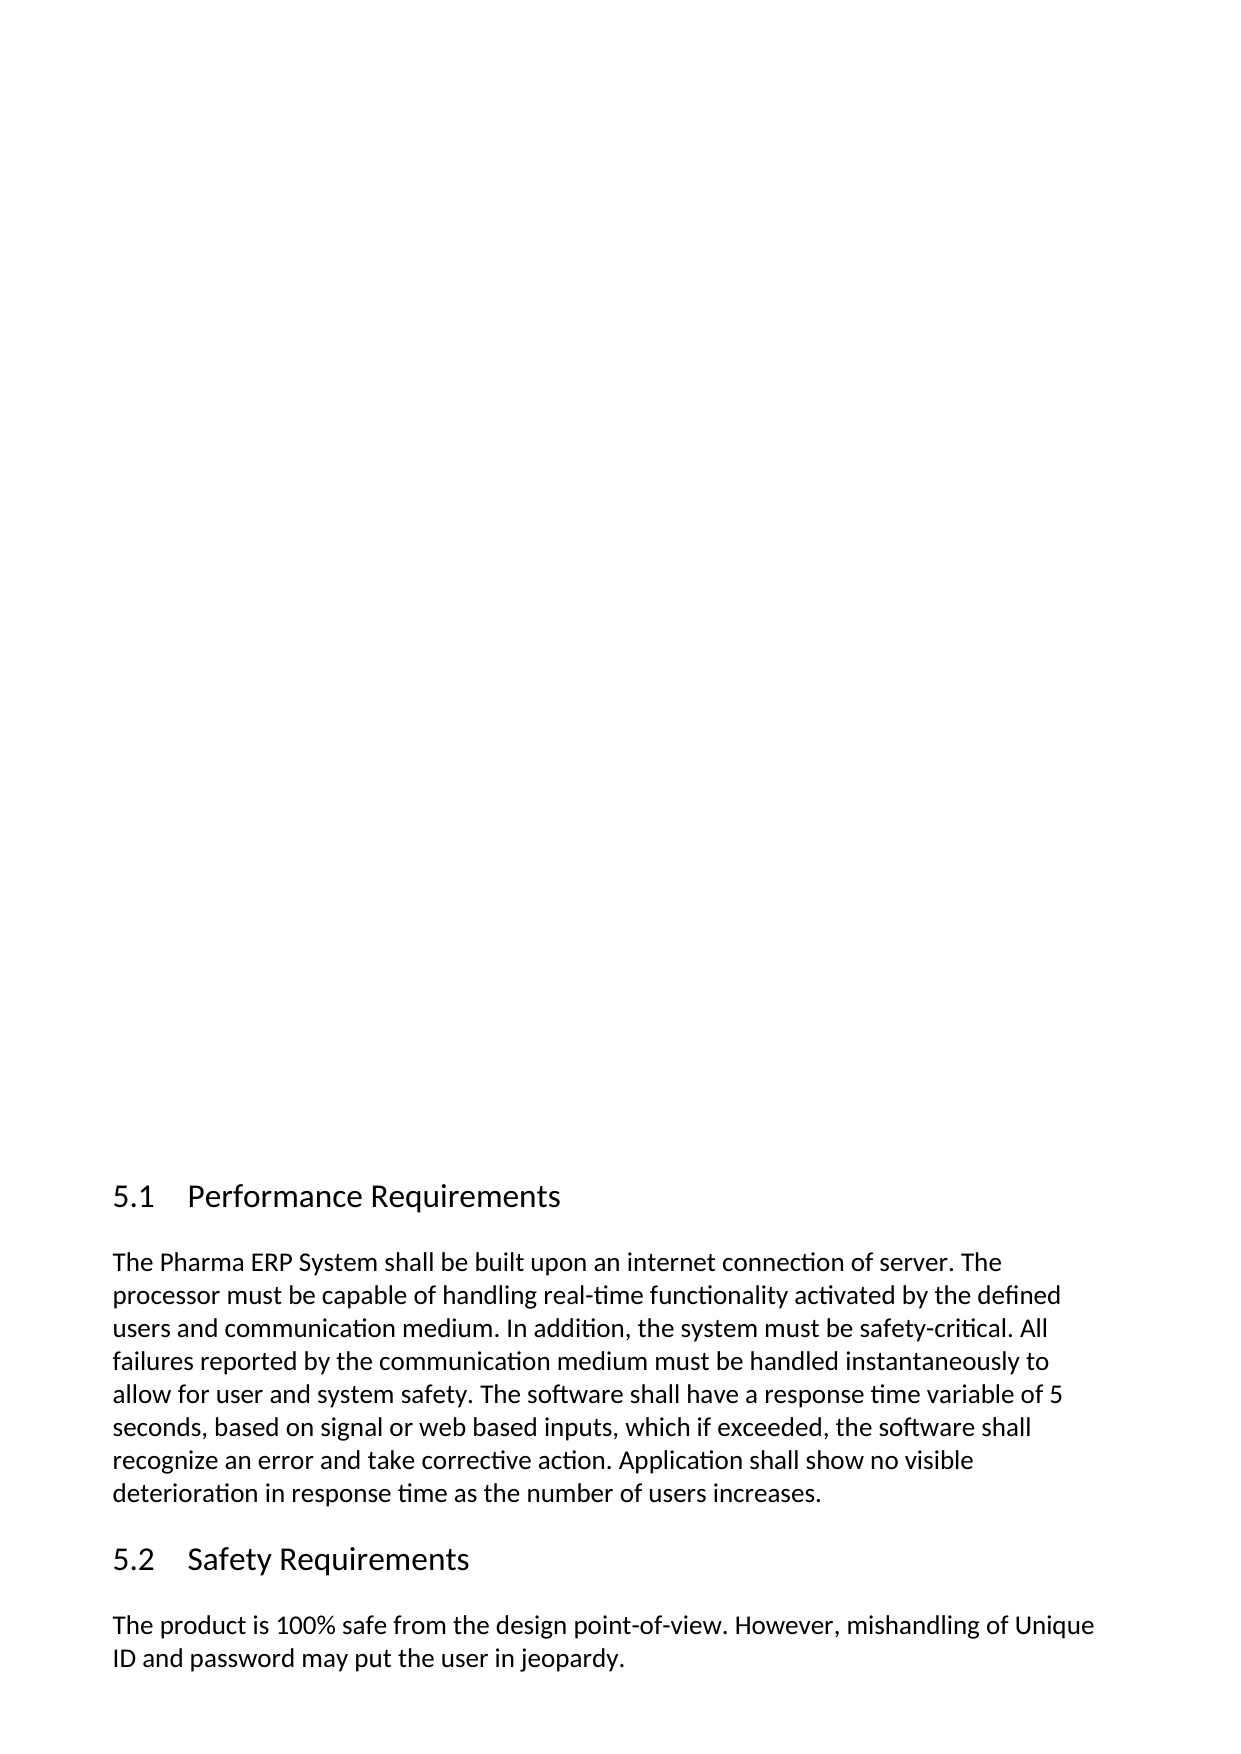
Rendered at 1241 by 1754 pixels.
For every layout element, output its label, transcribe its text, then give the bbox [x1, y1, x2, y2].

subtitle 5.2 Safety Requirements [112, 1538, 1106, 1579]
subtitle 5.1 Performance Requirements [112, 1175, 1106, 1216]
text The product is 100% safe from the design point-of-view. However, mishandling of Unique ID and password may put the user in jeopardy. [112, 1608, 1106, 1674]
text The Pharma ERP System shall be built upon an internet connection of server. The processor must be capable of handling real-time functionality activated by the defined users and communication medium. In addition, the system must be safety-critical. All failures reported by the communication medium must be handled instantaneously to allow for user and system safety. The software shall have a response time variable of 5 seconds, based on signal or web based inputs, which if exceeded, the software shall recognize an error and take corrective action. Application shall show no visible deterioration in response time as the number of users increases. [112, 1245, 1106, 1509]
